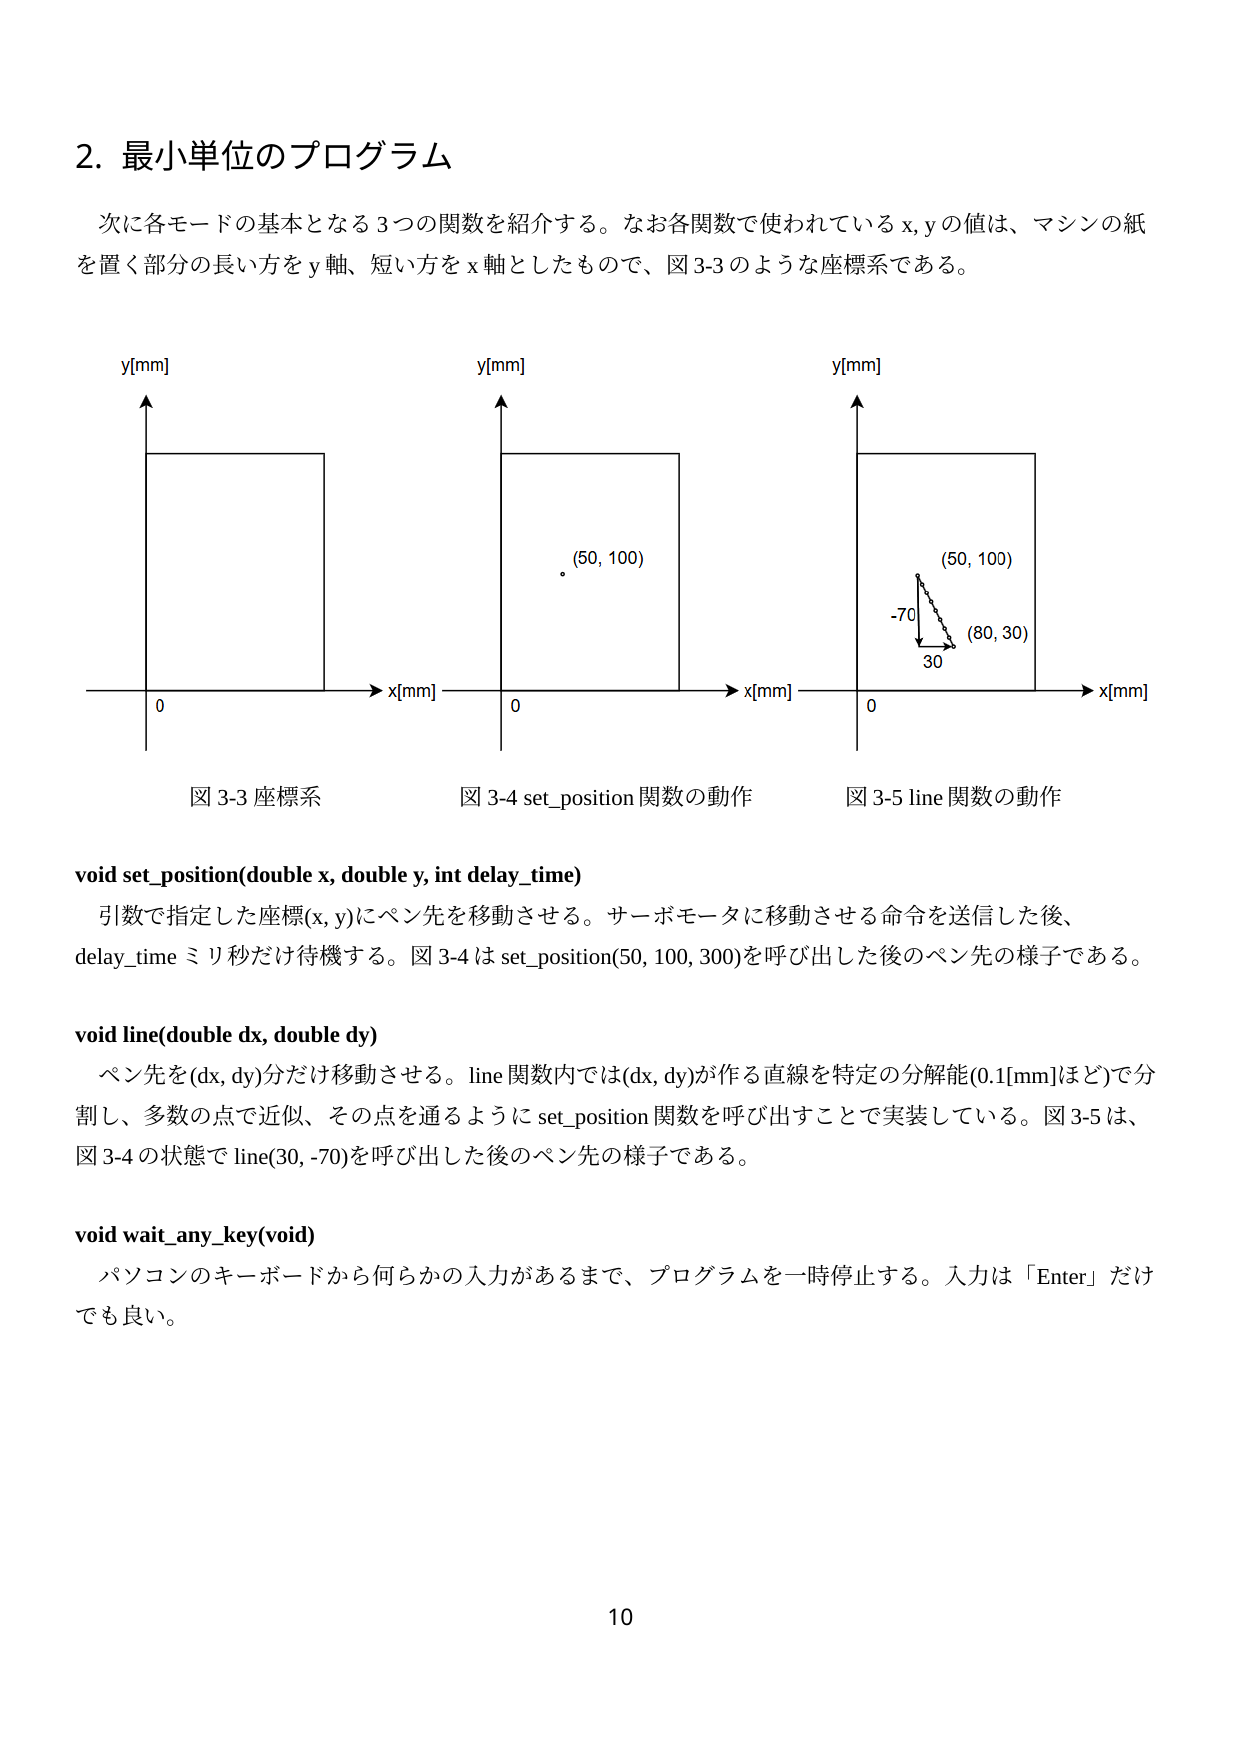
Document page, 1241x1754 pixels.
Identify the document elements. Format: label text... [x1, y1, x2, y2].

text 最小単位のプログラム [75, 117, 1165, 192]
text void set_position(double x, double y, int delay_time) [75, 856, 1165, 893]
text パソコンのキーボードから何らかの入力があるまで、プログラムを一時停止する。入力は「Enter」だけでも良い。 [75, 1255, 1165, 1333]
text 引数で指定した座標(x, y)にペン先を移動させる。サーボモータに移動させる命令を送信した後、delay_timeミリ秒だけ待機する。図3-4はset_position(50, 100, 300)を呼び出した後のペン先の様子である。 [75, 896, 1165, 973]
text void wait_any_key(void) [75, 1216, 1165, 1253]
text 次に各モードの基本となる3つの関数を紹介する。なお各関数で使われているx, yの値は、マシンの紙を置く部分の長い方をy軸、短い方をx軸としたもので、図3-3のような座標系である。 [75, 204, 1165, 282]
text 図3-3 座標系 図3-4 set_position関数の動作 図3-5 line関数の動作 [75, 776, 1165, 814]
text ペン先を(dx, dy)分だけ移動させる。line関数内では(dx, dy)が作る直線を特定の分解能(0.1[mm]ほど)で分割し、多数の点で近似、その点を通るようにset_position関数を呼び出すことで実装している。図3-5は、図3-4の状態でline(30, -70)を呼び出した後のペン先の様子である。 [75, 1055, 1165, 1174]
picture [75, 337, 1166, 761]
text void line(double dx, double dy) [75, 1016, 1165, 1053]
